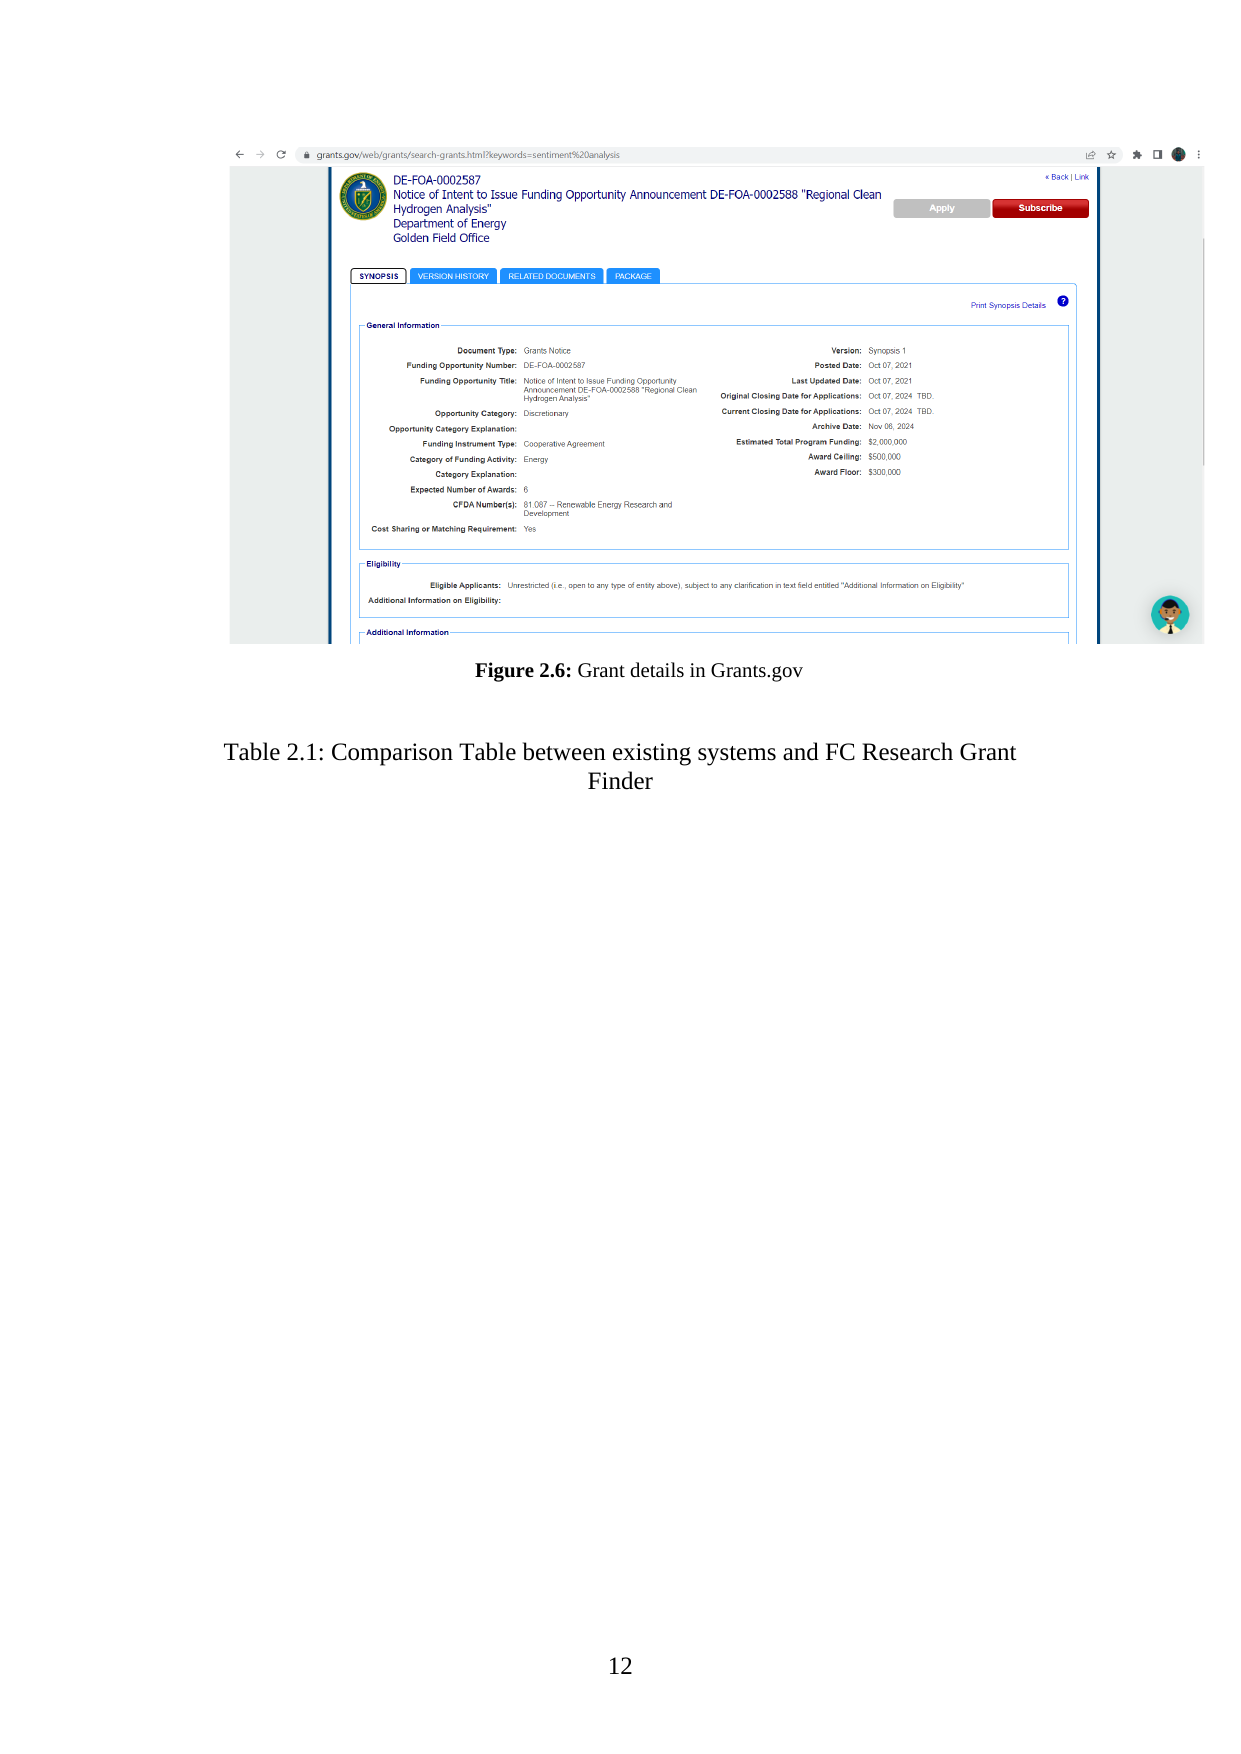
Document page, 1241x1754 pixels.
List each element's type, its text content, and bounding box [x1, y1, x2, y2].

picture [229, 147, 1205, 644]
text Table 2.1: Comparison Table between existing systems and FC Research Grant Finder [192, 737, 1048, 794]
text Figure 2.6: Grant details in Grants.gov [229, 658, 1048, 682]
